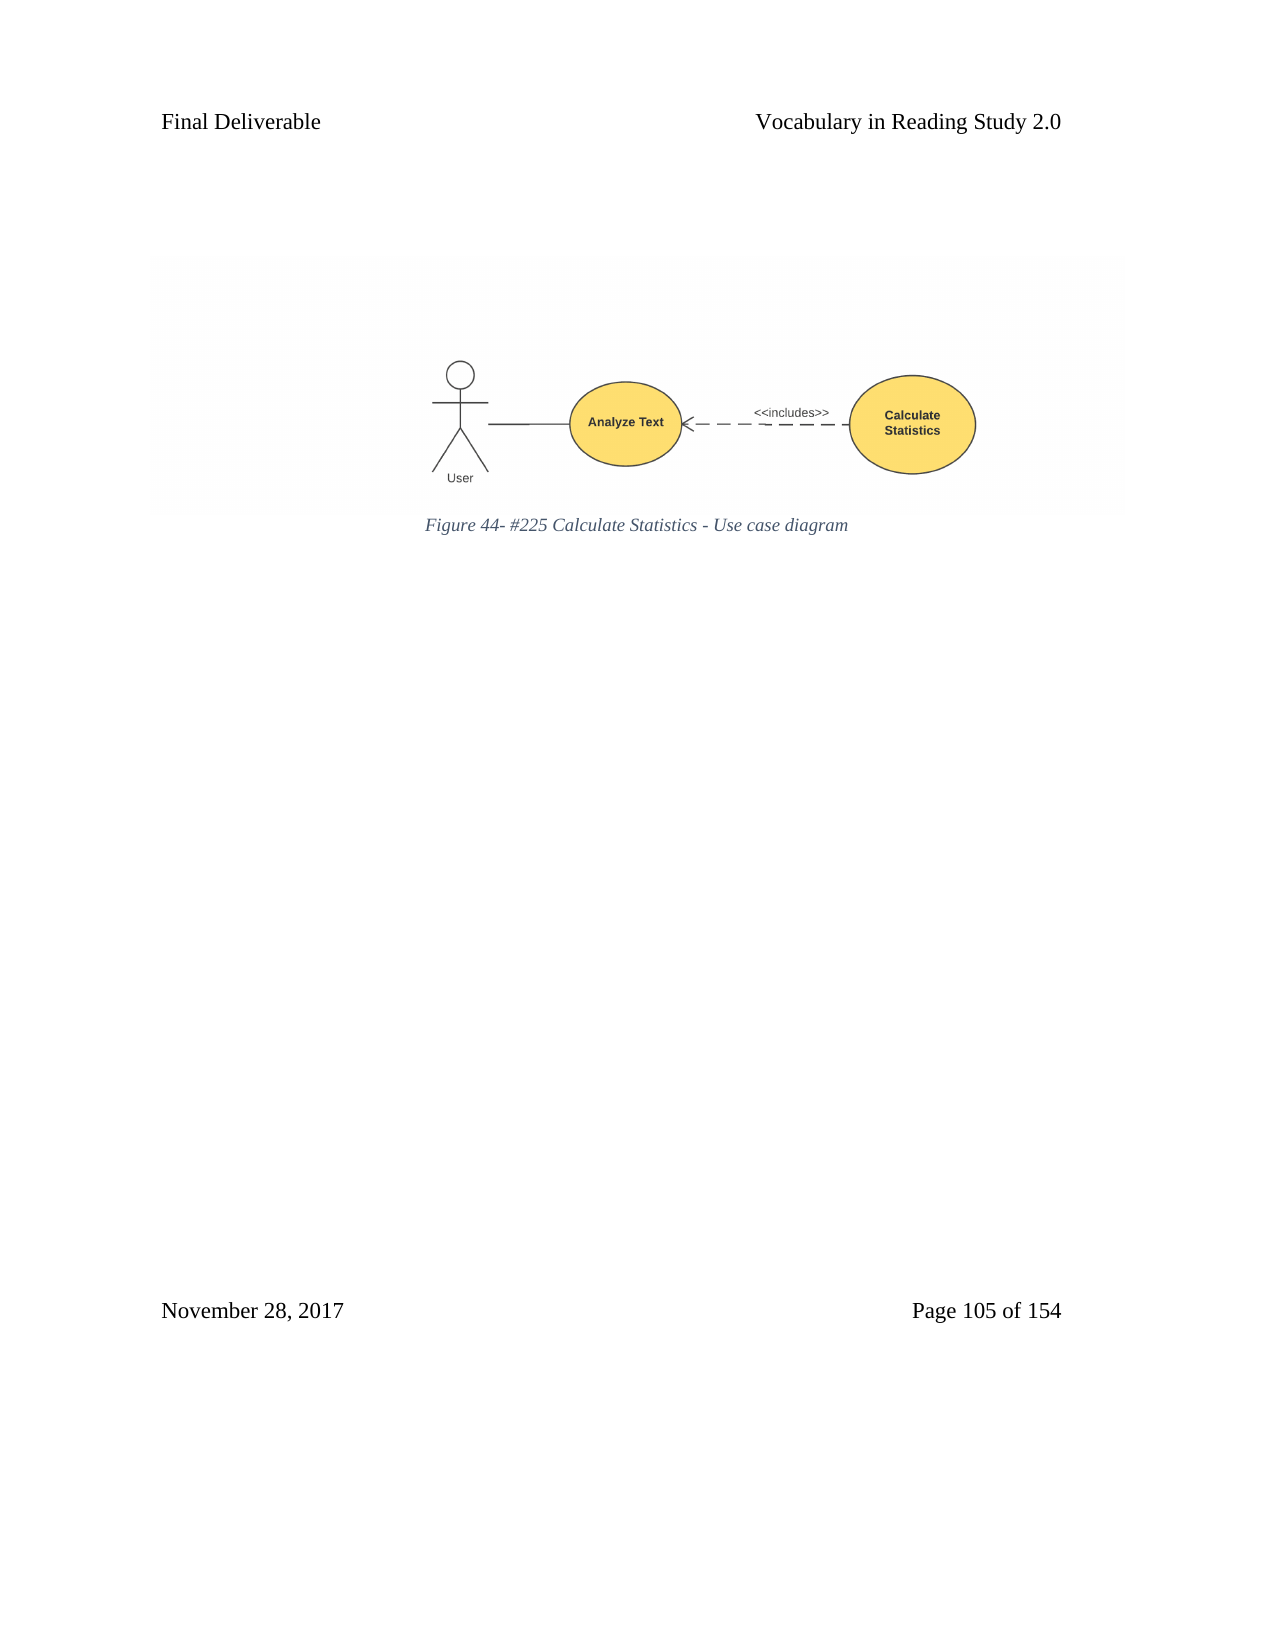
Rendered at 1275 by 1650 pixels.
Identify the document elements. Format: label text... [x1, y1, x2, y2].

text Figure 44- #225 Calculate Statistics - Use case diagram [150, 515, 1125, 536]
picture [150, 256, 1125, 515]
